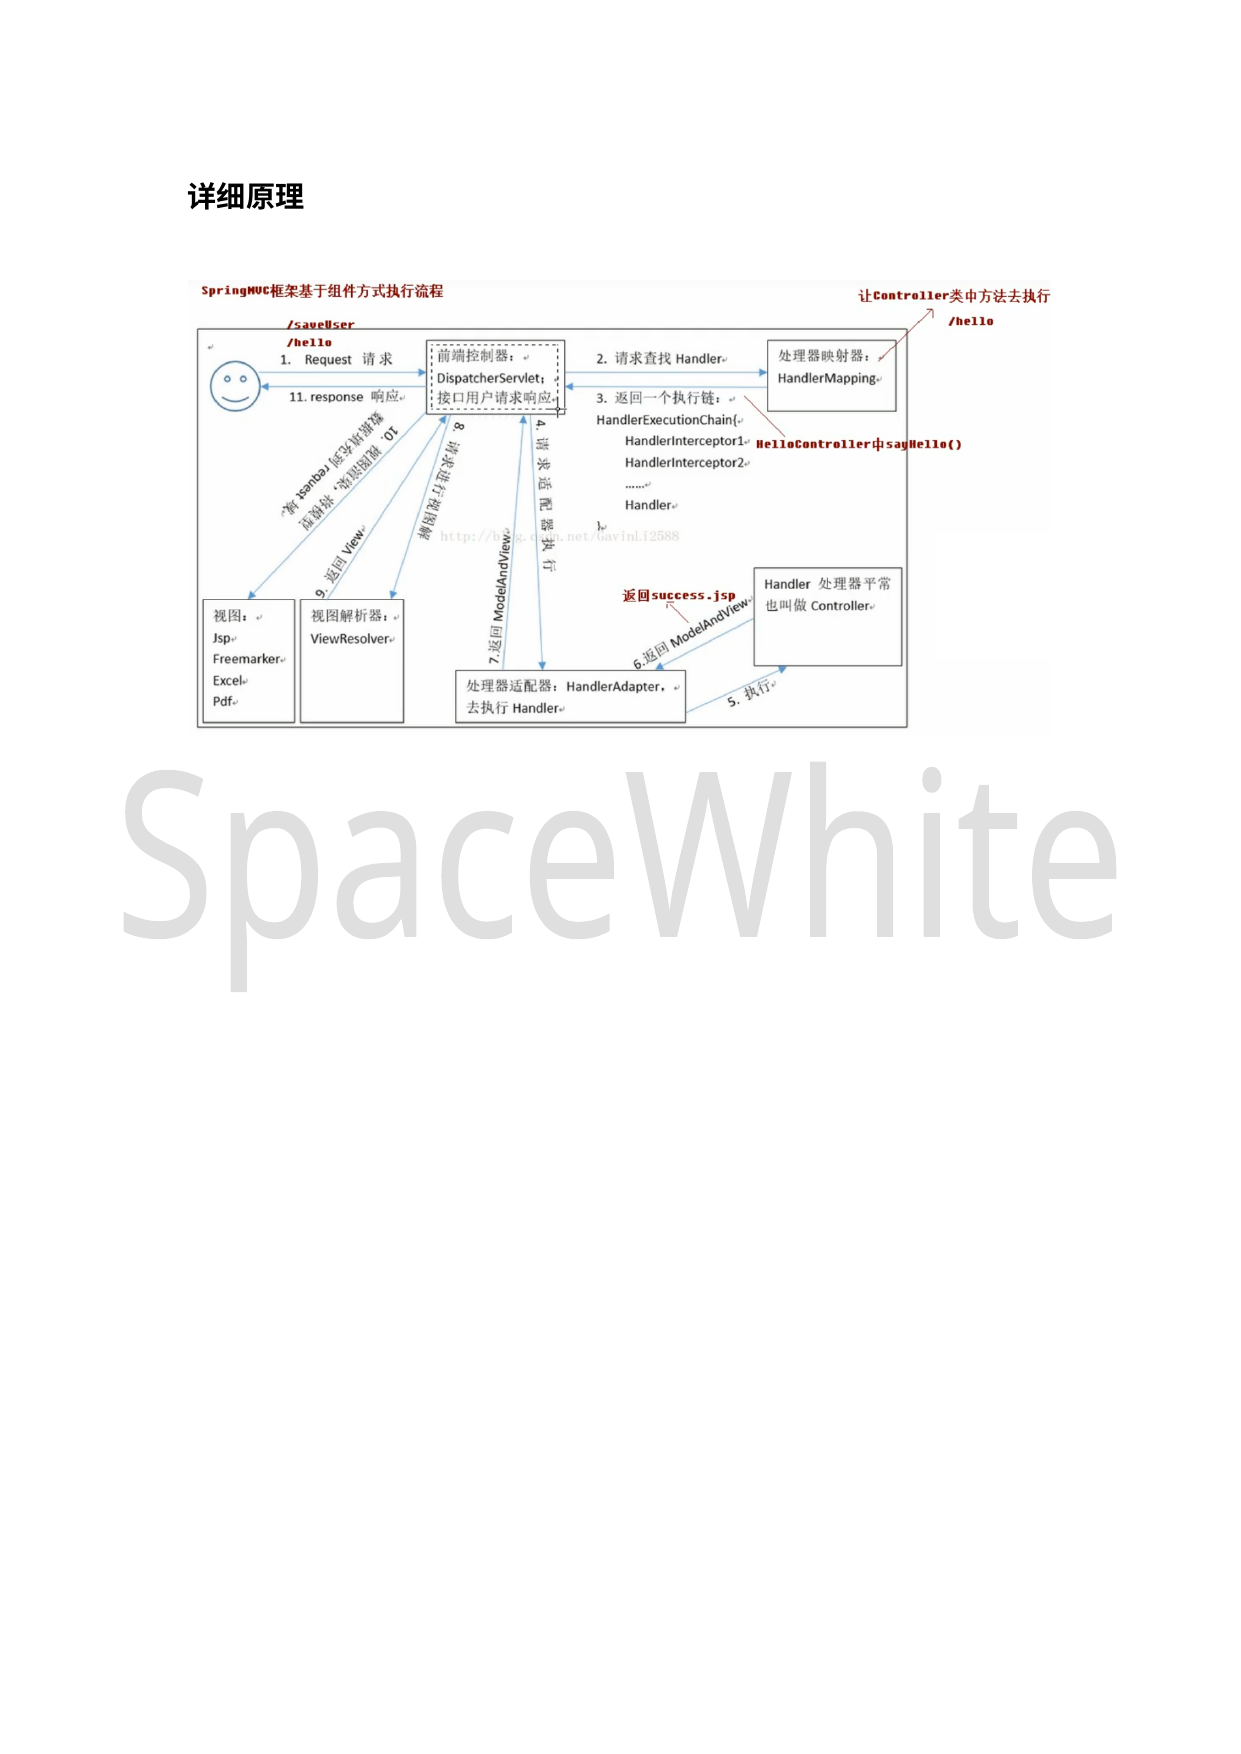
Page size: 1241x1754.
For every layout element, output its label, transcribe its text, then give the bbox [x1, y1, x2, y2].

subtitle 详细原理 [187, 162, 1053, 227]
picture [187, 280, 1051, 737]
